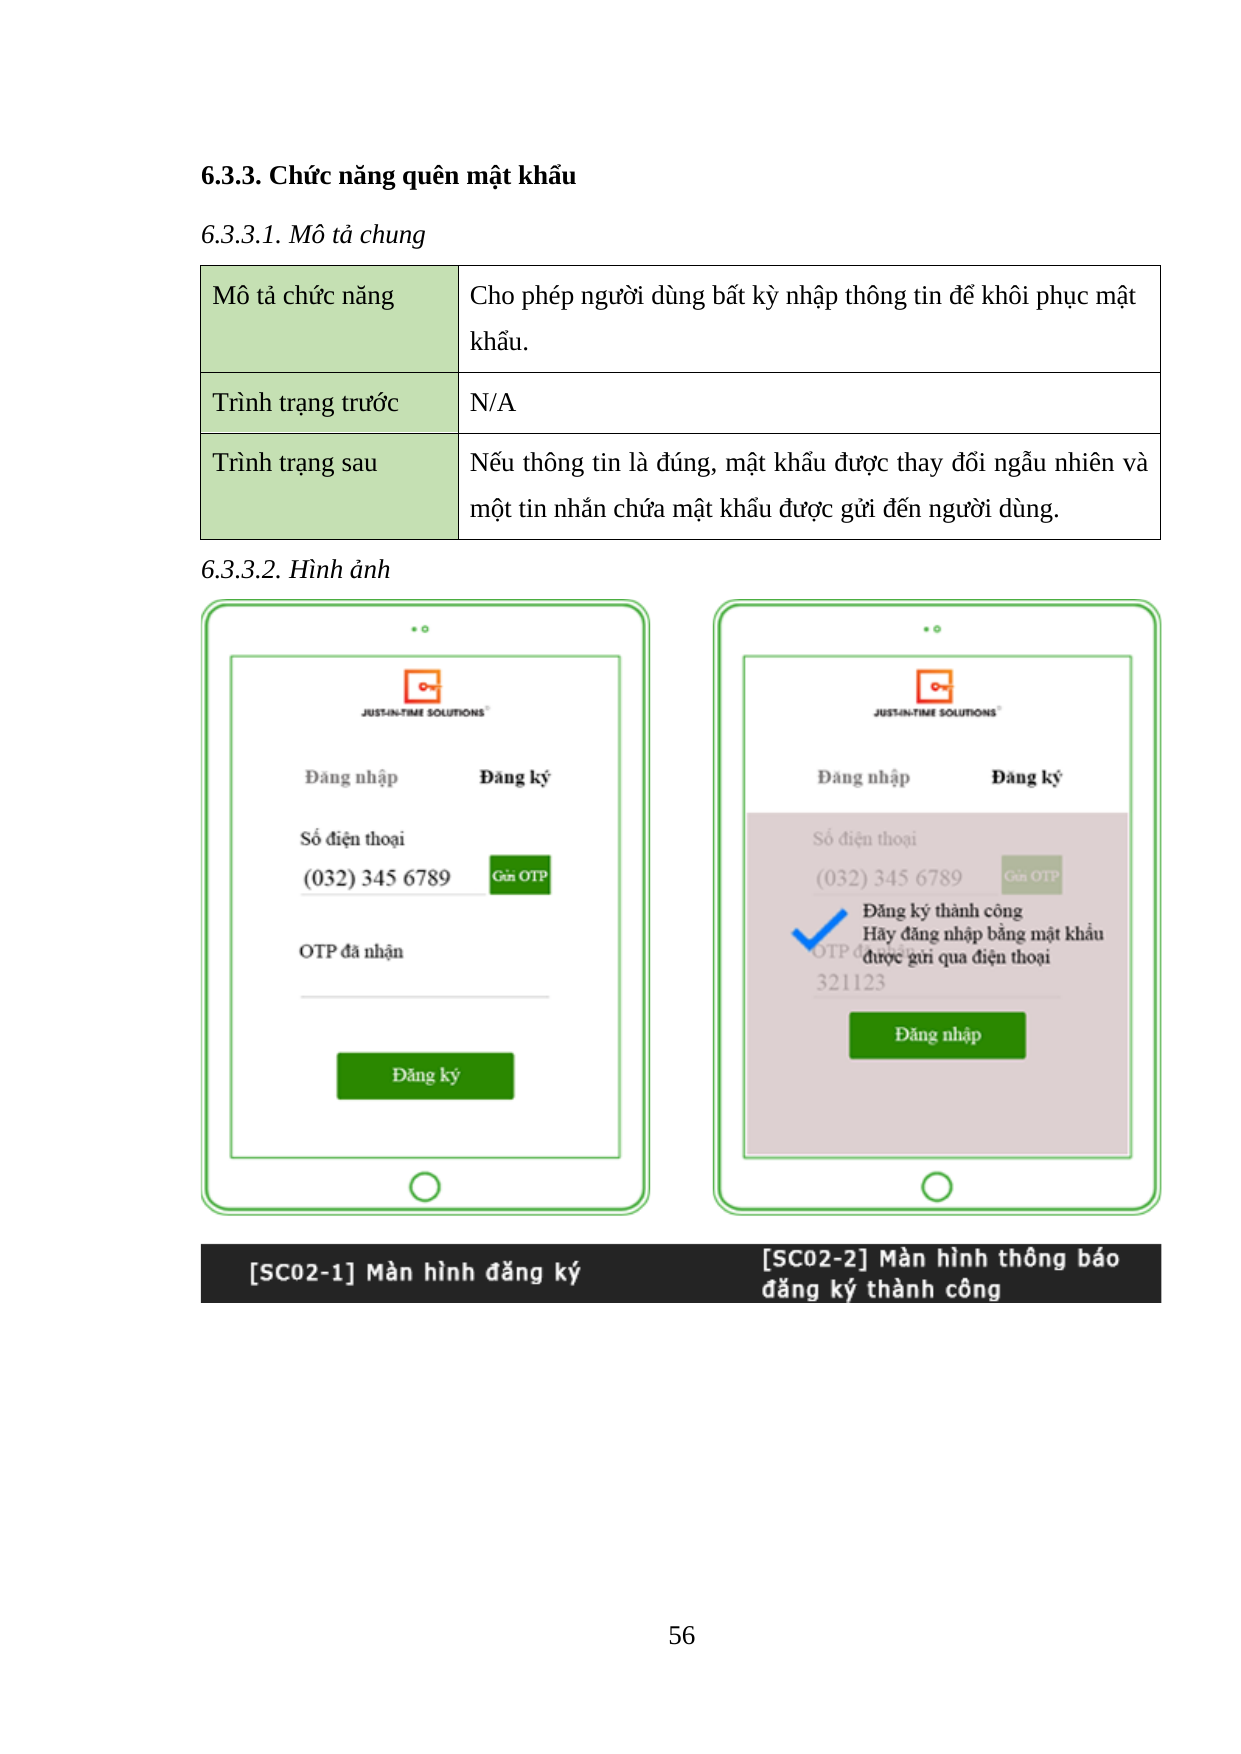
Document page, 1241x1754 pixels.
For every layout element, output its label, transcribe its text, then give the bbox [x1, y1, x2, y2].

subtitle Mô tả chung [201, 219, 1162, 250]
table_header Mô tả chức năng [201, 266, 458, 372]
subtitle Hình ảnh [201, 553, 1162, 584]
table_cell Trình trạng sau [201, 434, 458, 539]
table_cell Nếu thông tin là đúng, mật khẩu được thay đổi ngẫu nhiên và một tin nhắn chứa mật khẩu được gửi đến người dùng. [459, 434, 1160, 539]
table_cell N/A [459, 373, 1160, 432]
table_header Cho phép người dùng bất kỳ nhập thông tin để khôi phục mật khẩu. [459, 266, 1160, 372]
subtitle Chức năng quên mật khẩu [201, 159, 1162, 191]
picture [200, 599, 1162, 1303]
table_cell Trình trạng trước [201, 373, 458, 432]
